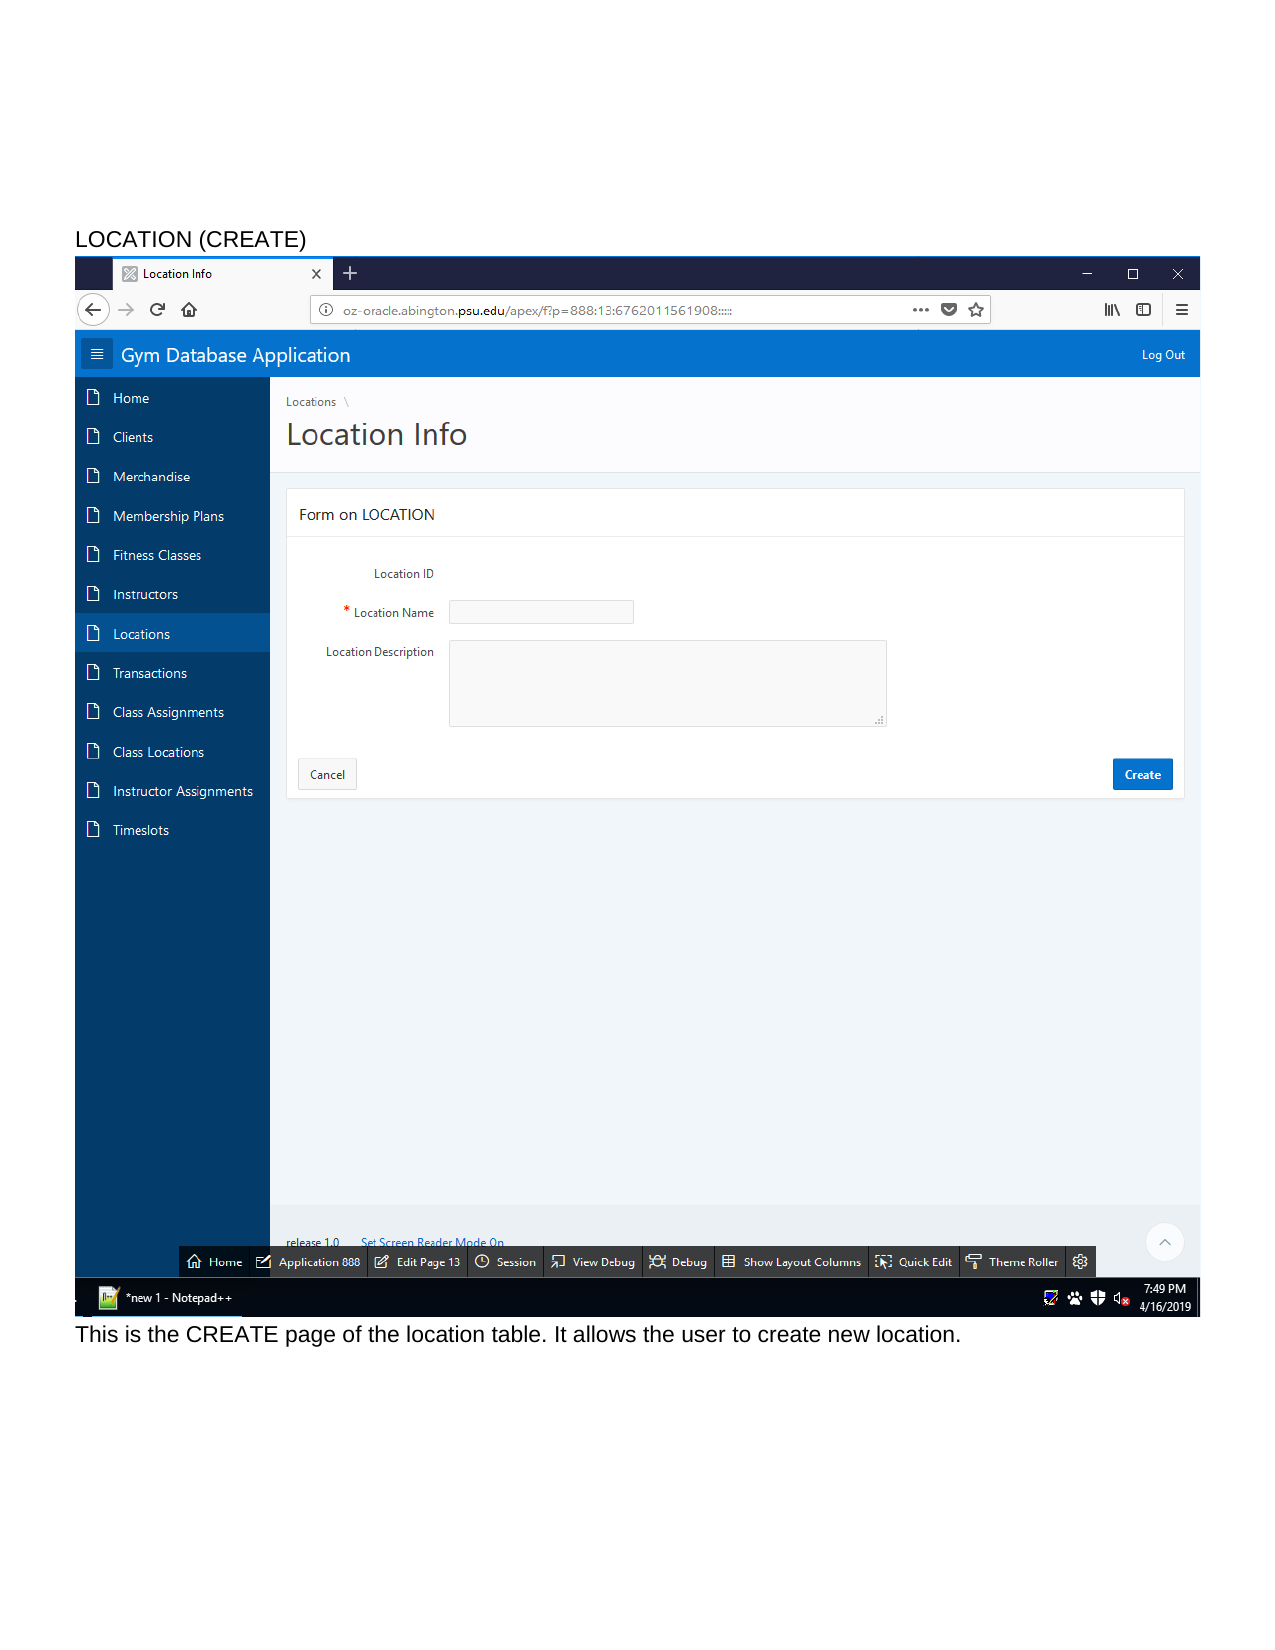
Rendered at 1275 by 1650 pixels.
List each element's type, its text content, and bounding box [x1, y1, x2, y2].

picture [75, 256, 1200, 1317]
text This is the CREATE page of the location table. It allows the user to create new location. [75, 1321, 1200, 1347]
text LOCATION (CREATE) [75, 226, 1200, 252]
